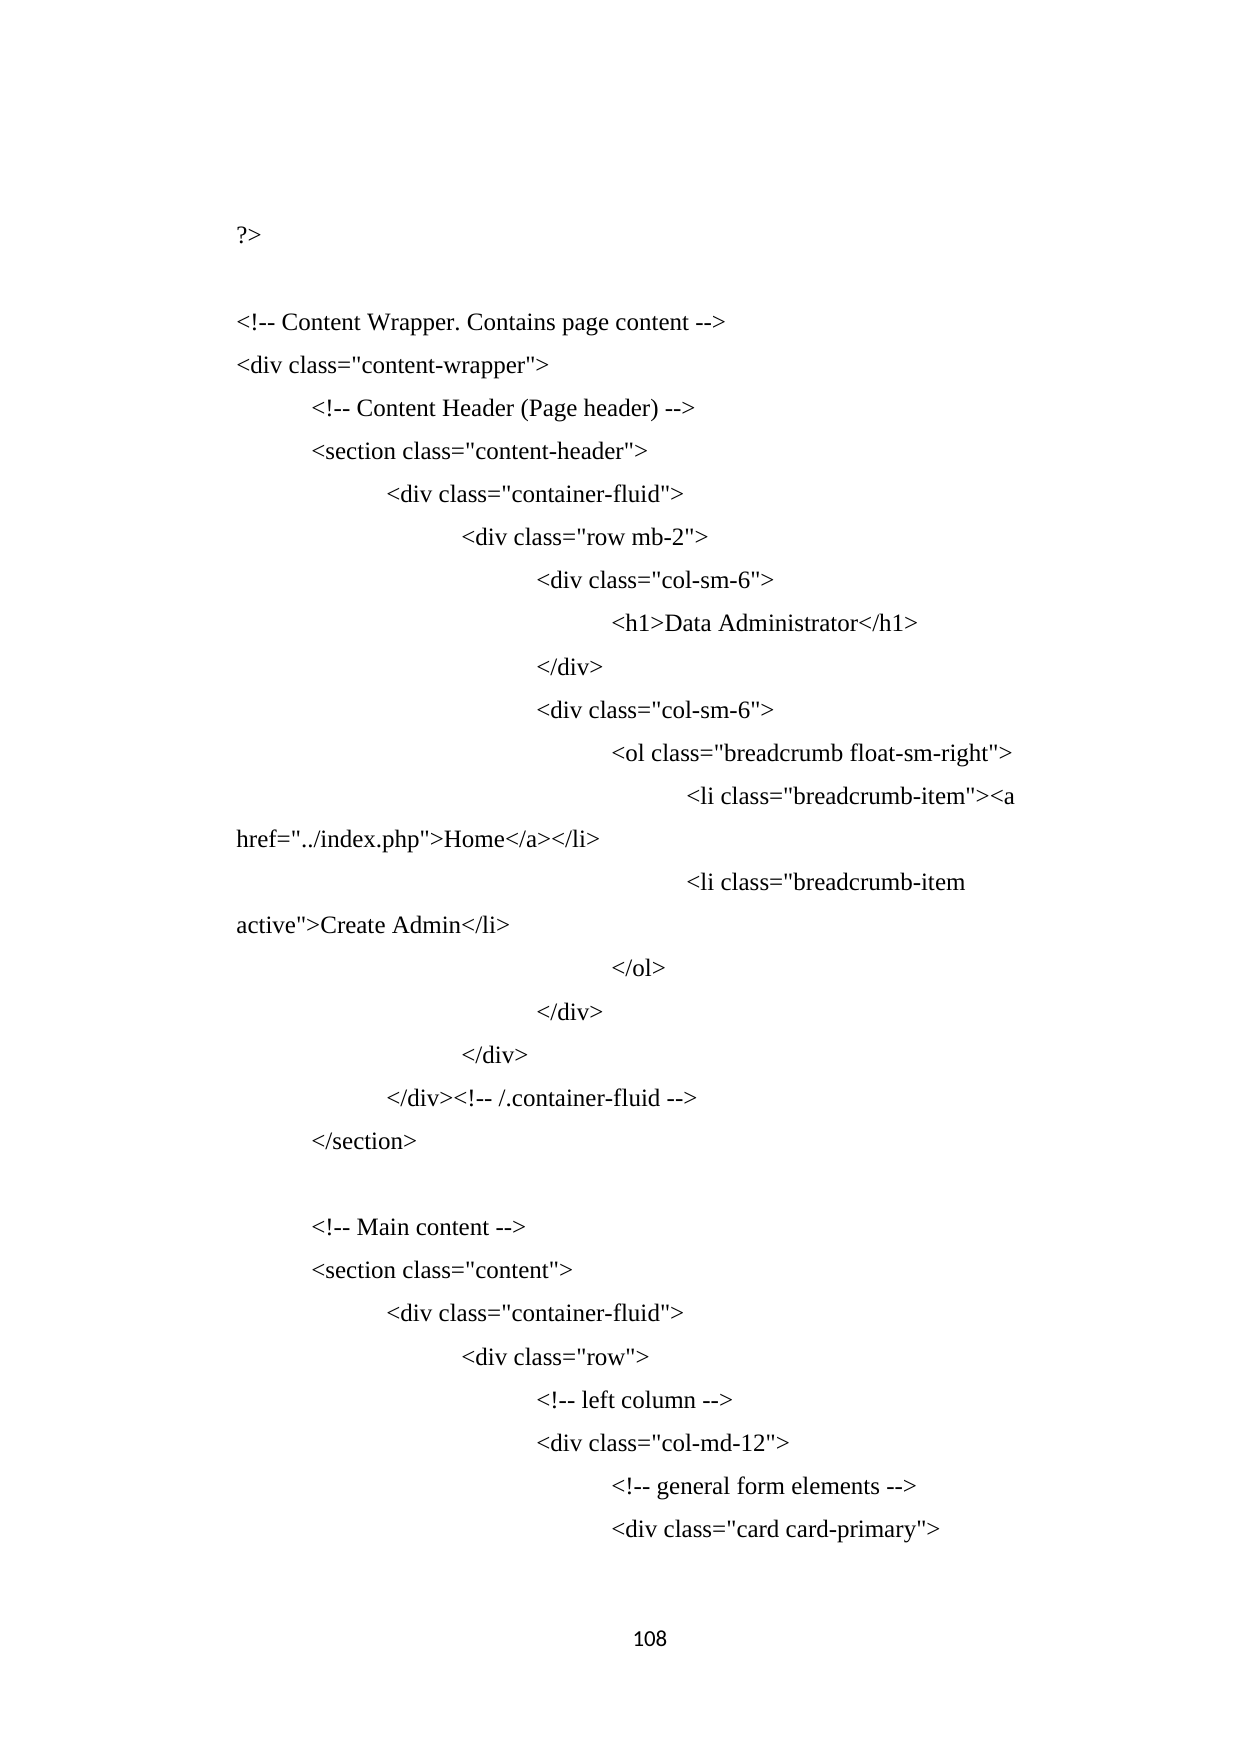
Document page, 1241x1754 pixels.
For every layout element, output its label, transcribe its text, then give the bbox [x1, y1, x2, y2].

text <div class="row"> [236, 1342, 1063, 1370]
text </section> [236, 1126, 1063, 1155]
text ?> [236, 220, 1063, 249]
text <div class="card card-primary"> [236, 1514, 1063, 1543]
text <li class="breadcrumb-item active">Create Admin</li> [236, 867, 1063, 939]
text <!-- Content Header (Page header) --> [236, 393, 1063, 422]
text </div> [236, 997, 1063, 1025]
text <!-- general form elements --> [236, 1471, 1063, 1500]
text <div class="row mb-2"> [236, 522, 1063, 551]
text </div><!-- /.container-fluid --> [236, 1083, 1063, 1112]
text <div class="container-fluid"> [236, 1298, 1063, 1327]
text </div> [236, 652, 1063, 680]
text <div class="container-fluid"> [236, 479, 1063, 508]
text <div class="col-sm-6"> [236, 565, 1063, 594]
text <!-- Content Wrapper. Contains page content --> [236, 307, 1063, 335]
text <ol class="breadcrumb float-sm-right"> [236, 738, 1063, 767]
text <div class="content-wrapper"> [236, 350, 1063, 378]
text <div class="col-md-12"> [236, 1428, 1063, 1457]
text <h1>Data Administrator</h1> [236, 608, 1063, 637]
text <!-- left column --> [236, 1385, 1063, 1413]
text <li class="breadcrumb-item"><a href="../index.php">Home</a></li> [236, 781, 1063, 853]
text </ol> [236, 953, 1063, 982]
text <div class="col-sm-6"> [236, 695, 1063, 723]
text <section class="content"> [236, 1255, 1063, 1284]
text </div> [236, 1040, 1063, 1068]
text <!-- Main content --> [236, 1212, 1063, 1241]
text <section class="content-header"> [236, 436, 1063, 465]
